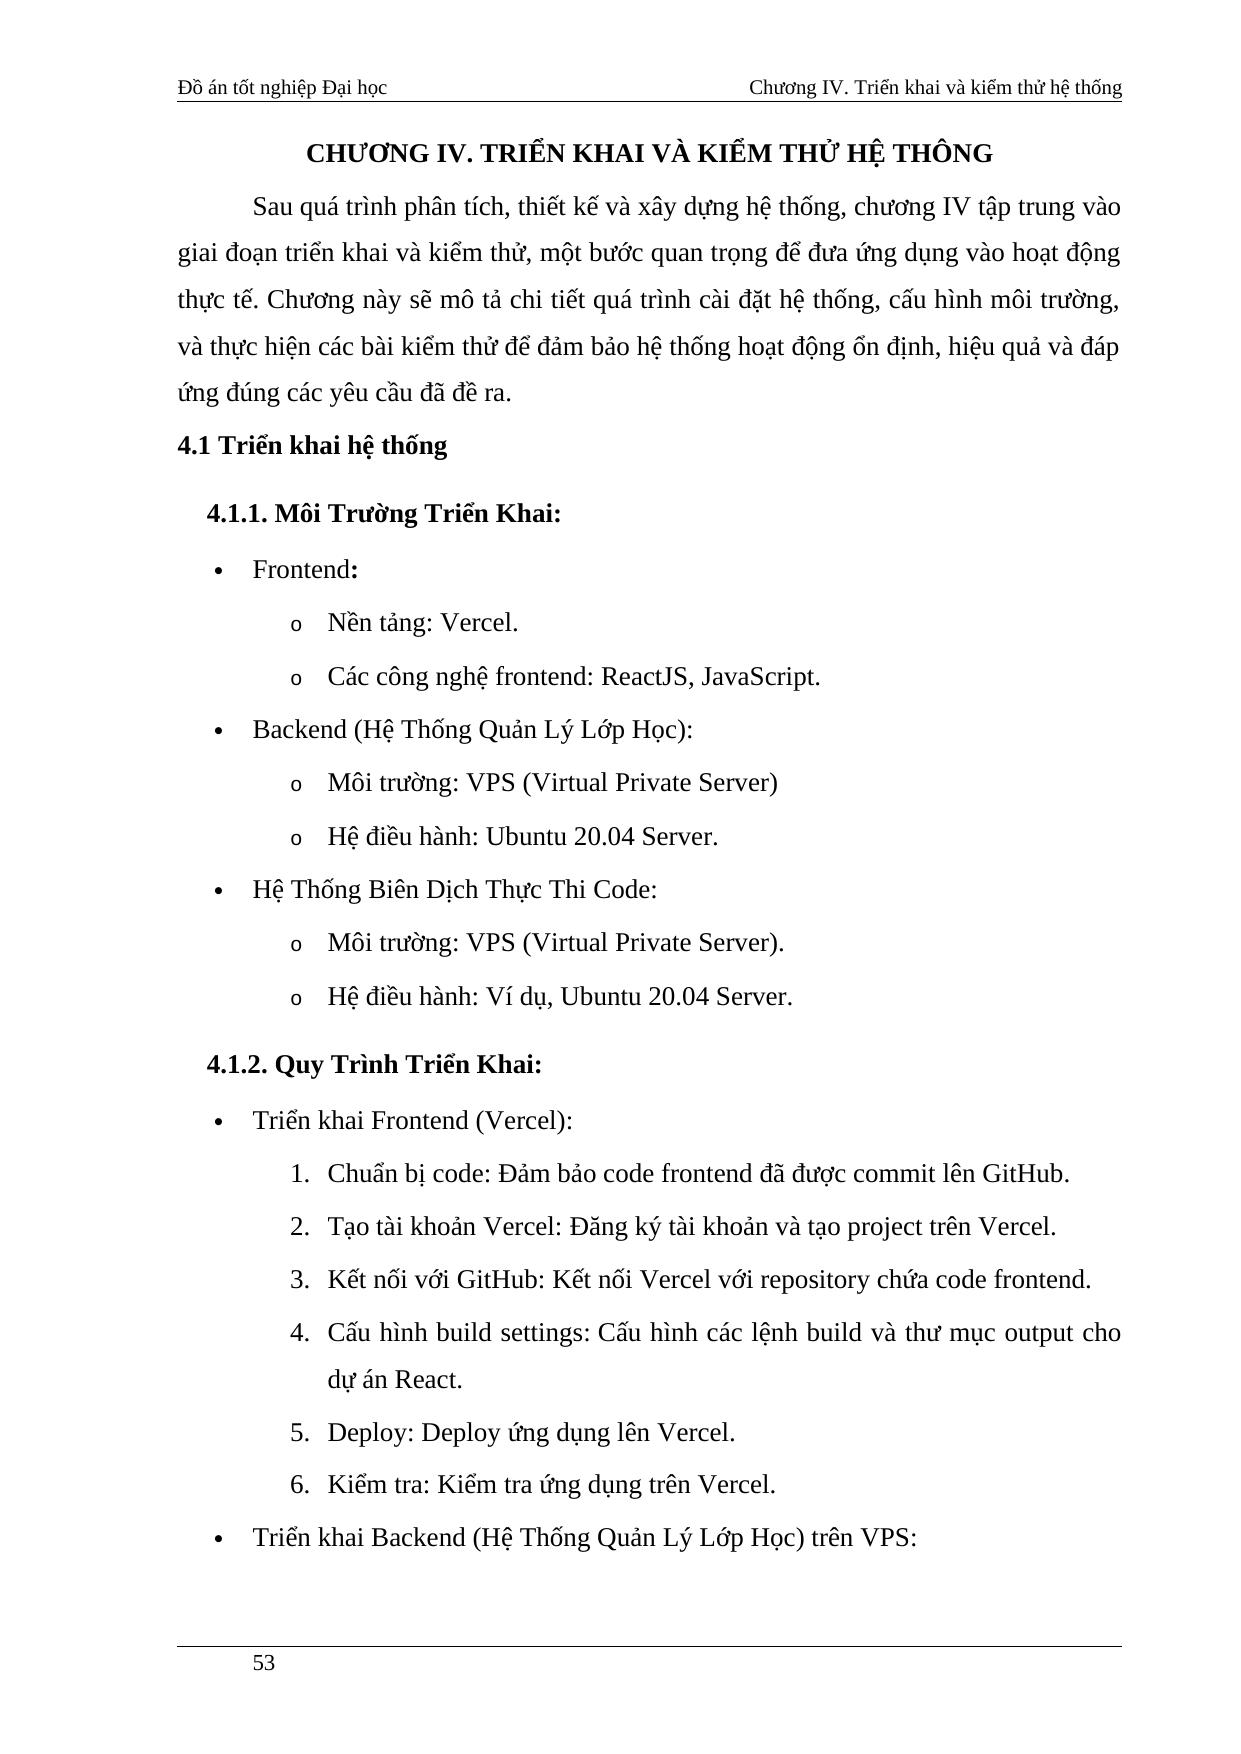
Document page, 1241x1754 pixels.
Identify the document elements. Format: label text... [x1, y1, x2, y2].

list Môi trường: VPS (Virtual Private Server) [290, 766, 1122, 798]
list Hệ điều hành: Ví dụ, Ubuntu 20.04 Server. [290, 980, 1122, 1011]
list Backend (Hệ Thống Quản Lý Lớp Học): [215, 713, 1122, 744]
subtitle 4.1.2. Quy Trình Triển Khai: [207, 1048, 1122, 1079]
list Triển khai Frontend (Vercel): [215, 1104, 1122, 1136]
text Sau quá trình phân tích, thiết kế và xây dựng hệ thống, chương IV tập trung vào giai đoạn triển khai và kiểm thử, một bước quan trọng để đưa ứng dụng vào hoạt động thực tế. Chương này sẽ mô tả chi tiết quá trình cài đặt hệ thống, cấu hình môi trường, và thực hiện các bài kiểm thử để đảm bảo hệ thống hoạt động ổn định, hiệu quả và đáp ứng đúng các yêu cầu đã đề ra. [177, 189, 1122, 407]
list Hệ Thống Biên Dịch Thực Thi Code: [215, 873, 1122, 904]
list Nền tảng: Vercel. [290, 606, 1122, 638]
list Deploy: Deploy ứng dụng lên Vercel. [290, 1416, 1122, 1447]
list Các công nghệ frontend: ReactJS, JavaScript. [290, 660, 1122, 691]
list Frontend: [215, 553, 1122, 584]
subtitle CHƯƠNG IV. TRIỂN KHAI VÀ KIỂM THỬ HỆ THÔNG [177, 137, 1122, 168]
list Môi trường: VPS (Virtual Private Server). [290, 926, 1122, 958]
list Hệ điều hành: Ubuntu 20.04 Server. [290, 820, 1122, 851]
list Chuẩn bị code: Đảm bảo code frontend đã được commit lên GitHub. [290, 1157, 1122, 1188]
list Triển khai Backend (Hệ Thống Quản Lý Lớp Học) trên VPS: [215, 1521, 1122, 1553]
list Cấu hình build settings: Cấu hình các lệnh build và thư mục output cho dự án React. [290, 1316, 1122, 1394]
list Kiểm tra: Kiểm tra ứng dụng trên Vercel. [290, 1468, 1122, 1500]
list Kết nối với GitHub: Kết nối Vercel với repository chứa code frontend. [290, 1263, 1122, 1294]
subtitle 4.1 Triển khai hệ thống [177, 429, 1122, 460]
subtitle 4.1.1. Môi Trường Triển Khai: [207, 497, 1122, 528]
list Tạo tài khoản Vercel: Đăng ký tài khoản và tạo project trên Vercel. [290, 1210, 1122, 1241]
